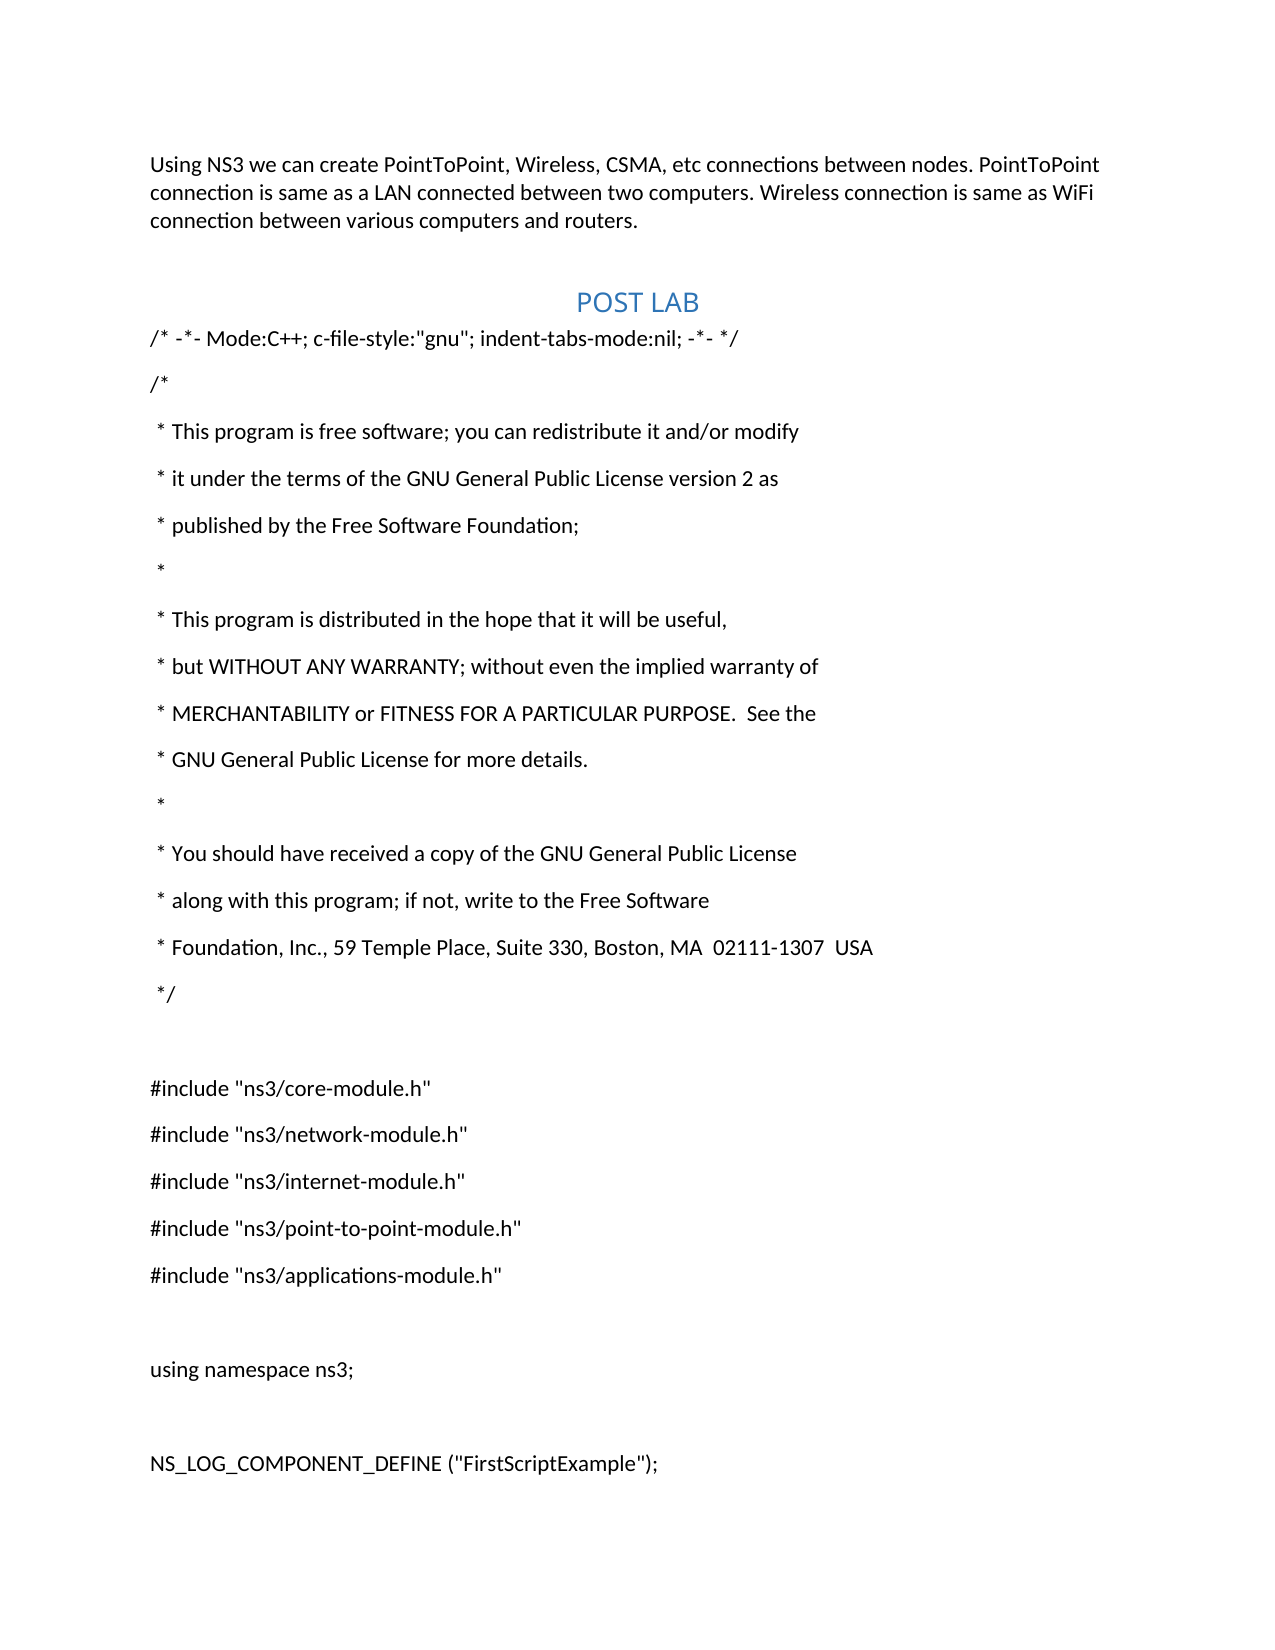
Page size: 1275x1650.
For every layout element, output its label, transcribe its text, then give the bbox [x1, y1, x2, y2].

text #include "ns3/core-module.h" [150, 1074, 1125, 1102]
text * published by the Free Software Foundation; [150, 511, 1125, 539]
text * but WITHOUT ANY WARRANTY; without even the implied warranty of [150, 652, 1125, 680]
text */ [150, 980, 1125, 1008]
text NS_LOG_COMPONENT_DEFINE ("FirstScriptExample"); [150, 1449, 1125, 1477]
text Using NS3 we can create PointToPoint, Wireless, CSMA, etc connections between nodes. PointToPoint connection is same as a LAN connected between two computers. Wireless connection is same as WiFi connection between various computers and routers. [150, 150, 1125, 234]
text * [150, 792, 1125, 821]
text using namespace ns3; [150, 1355, 1125, 1383]
text * [150, 558, 1125, 586]
text #include "ns3/applications-module.h" [150, 1261, 1125, 1289]
text /* -*- Mode:C++; c-file-style:"gnu"; indent-tabs-mode:nil; -*- */ [150, 324, 1125, 352]
text #include "ns3/internet-module.h" [150, 1167, 1125, 1196]
text * This program is distributed in the hope that it will be useful, [150, 605, 1125, 633]
text * Foundation, Inc., 59 Temple Place, Suite 330, Boston, MA 02111-1307 USA [150, 933, 1125, 961]
text * MERCHANTABILITY or FITNESS FOR A PARTICULAR PURPOSE. See the [150, 699, 1125, 727]
text /* [150, 371, 1125, 399]
text * it under the terms of the GNU General Public License version 2 as [150, 464, 1125, 492]
text #include "ns3/point-to-point-module.h" [150, 1214, 1125, 1242]
subtitle POST LAB [150, 284, 1125, 321]
text * GNU General Public License for more details. [150, 746, 1125, 774]
text #include "ns3/network-module.h" [150, 1121, 1125, 1149]
text * This program is free software; you can redistribute it and/or modify [150, 417, 1125, 446]
text * along with this program; if not, write to the Free Software [150, 886, 1125, 914]
text * You should have received a copy of the GNU General Public License [150, 839, 1125, 867]
